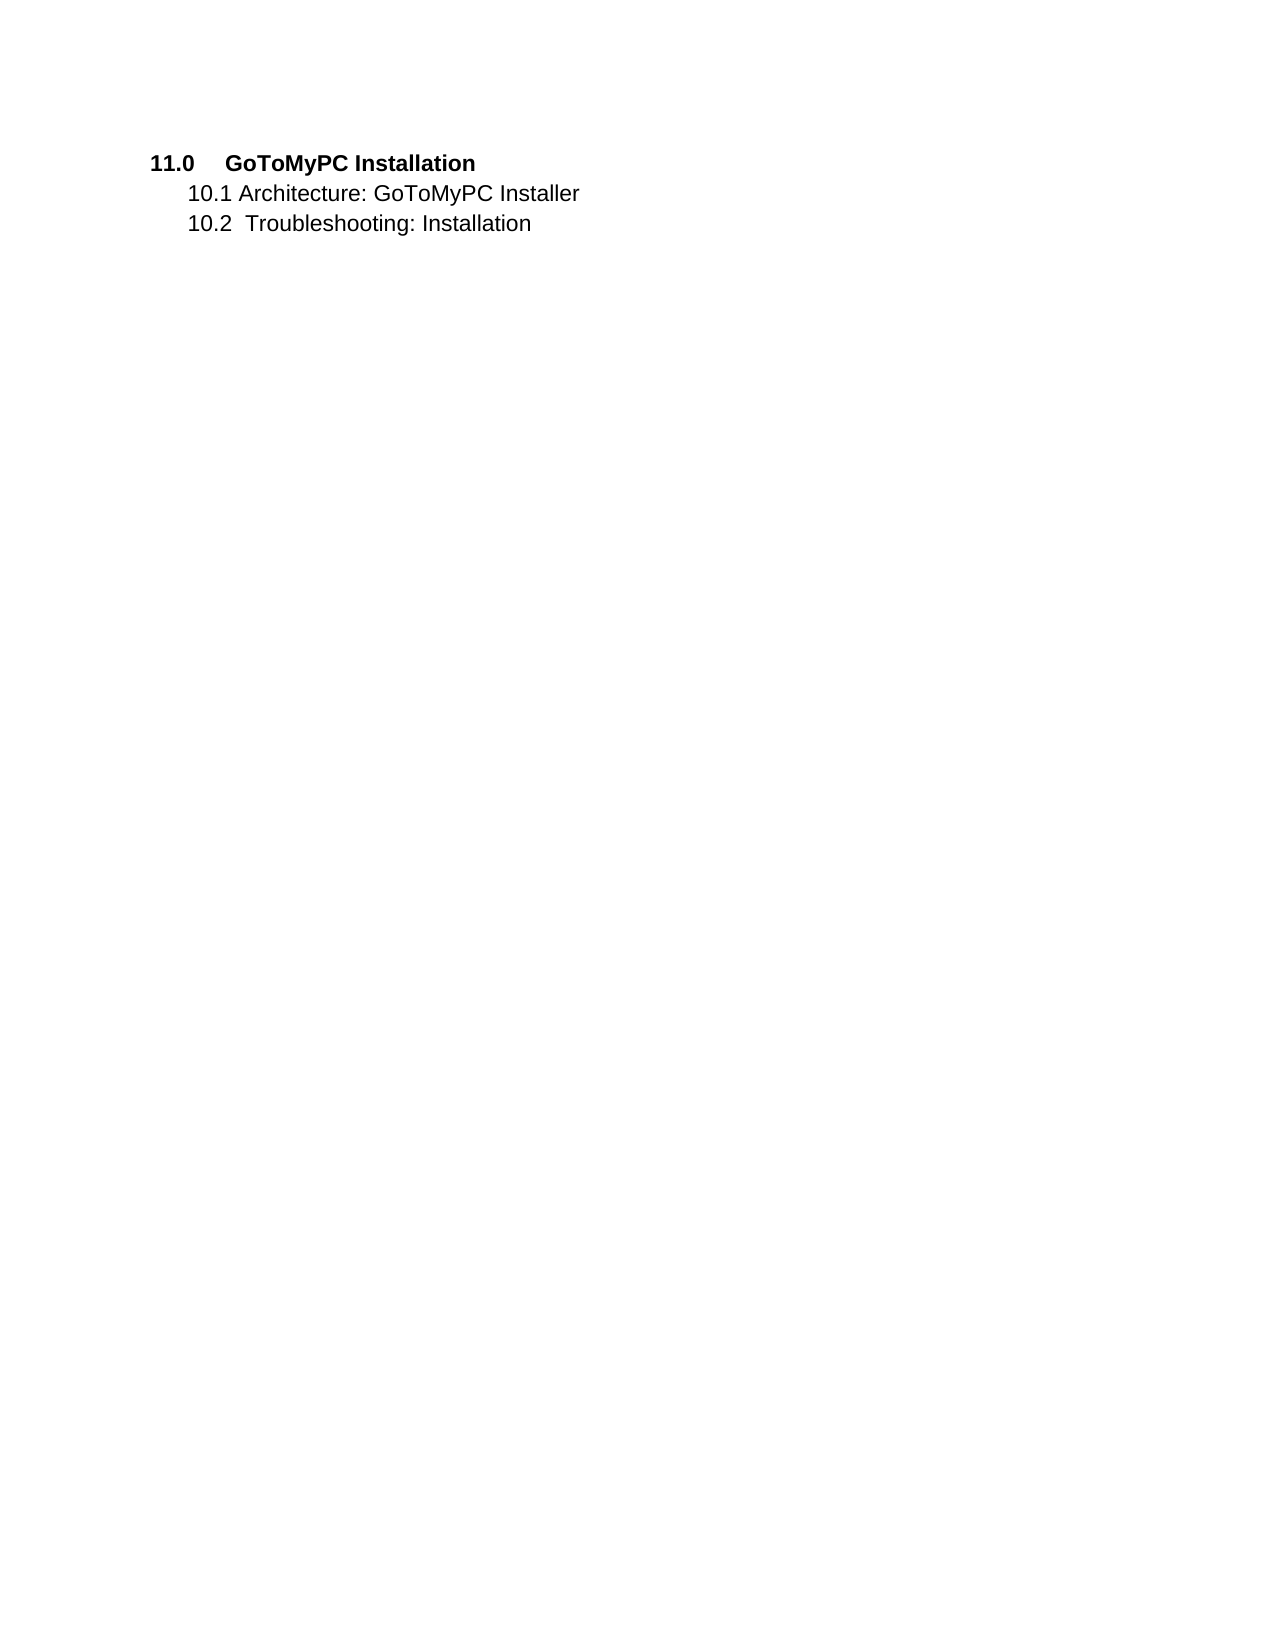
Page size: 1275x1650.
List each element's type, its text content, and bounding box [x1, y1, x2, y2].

list GoToMyPC Installation [150, 150, 1125, 176]
list 10.2 Troubleshooting: Installation [187, 210, 1125, 237]
list 10.1 Architecture: GoToMyPC Installer [187, 180, 1125, 207]
